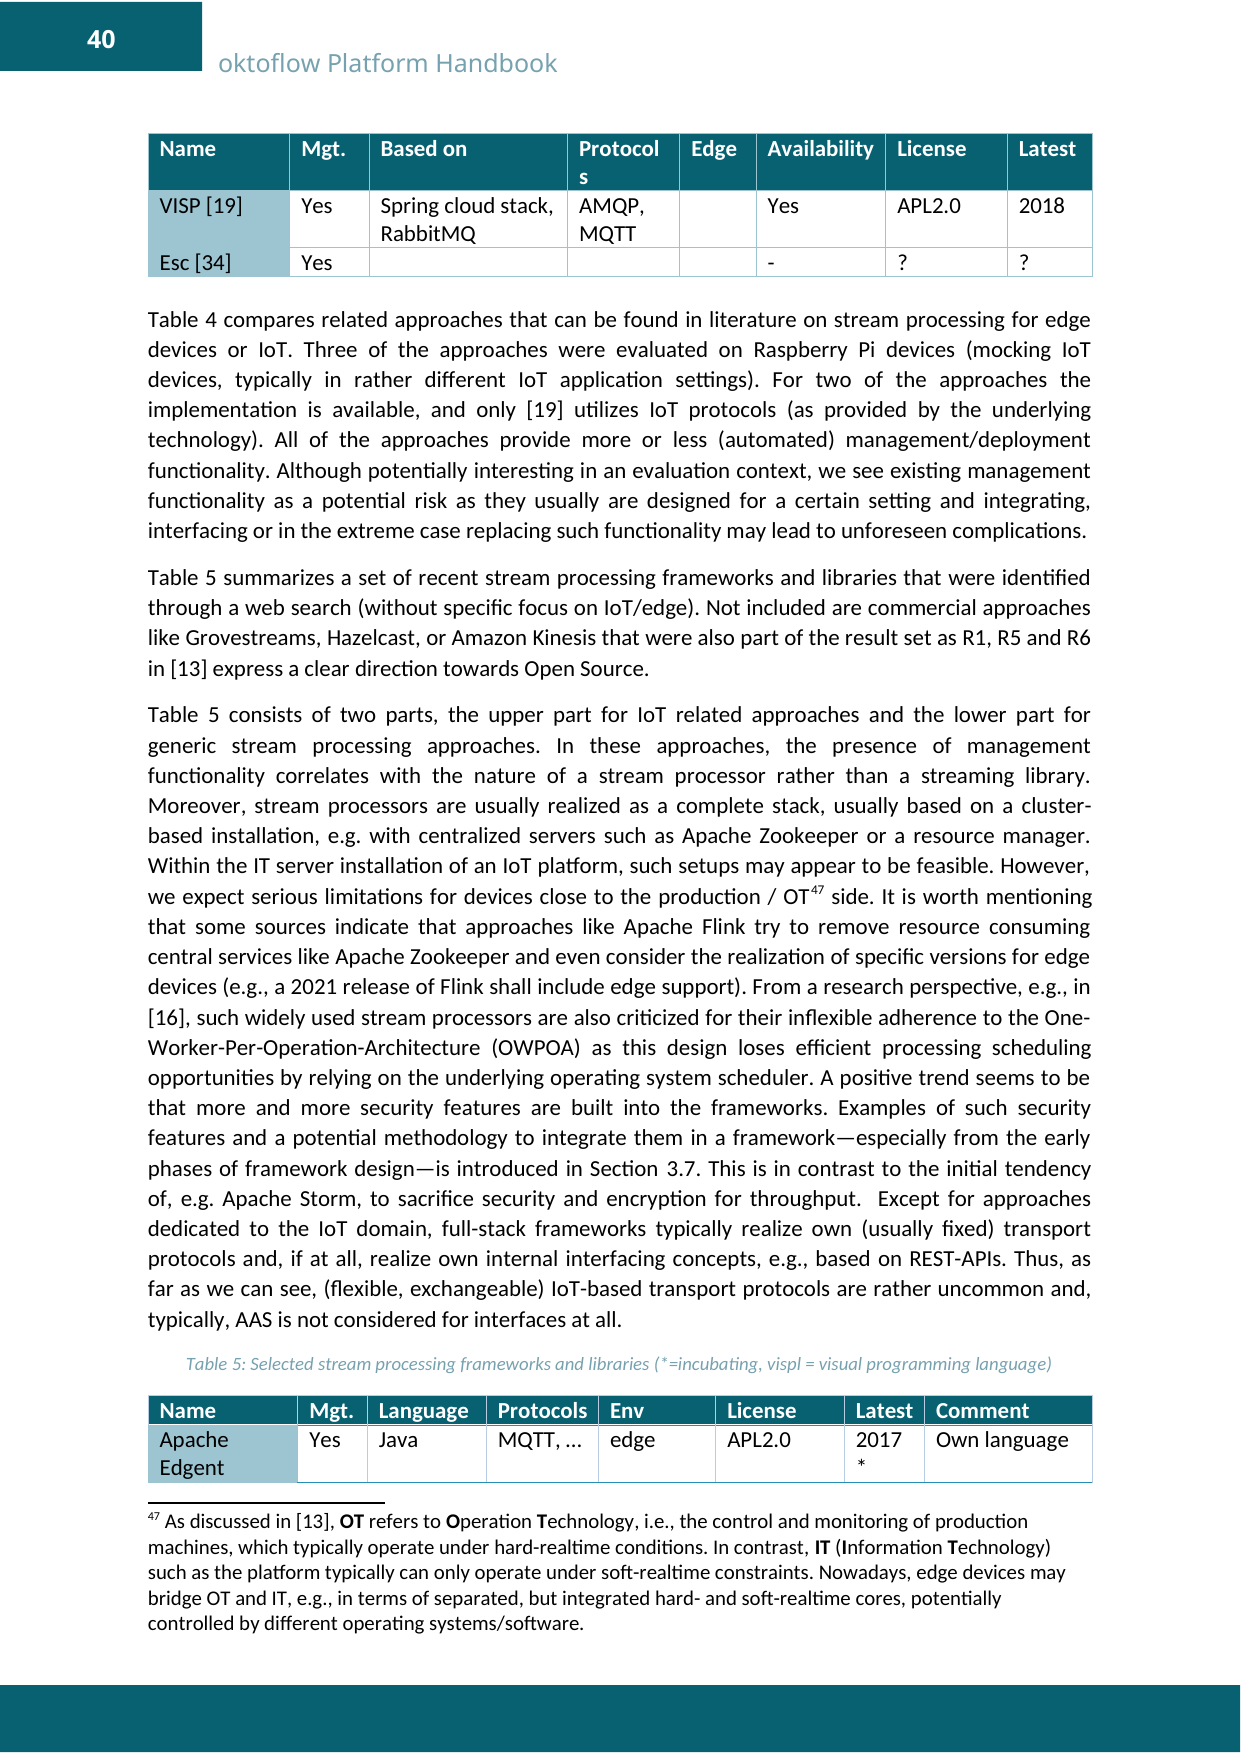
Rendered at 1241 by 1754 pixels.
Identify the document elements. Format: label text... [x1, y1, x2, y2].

table_cell [680, 248, 756, 276]
table_header Mgt. [298, 1396, 367, 1424]
table_header Availability [757, 134, 885, 190]
table_cell Apache Edgent [149, 1426, 297, 1482]
table_cell ? [1008, 248, 1092, 276]
text consists of two parts, the upper part for IoT related approaches and the lower part for generic stream processing approaches. In these approaches, the presence of management functionality correlates with the nature of a stream processor rather than a streaming library. Moreover, stream processors are usually realized as a complete stack, usually based on a cluster-based installation, e.g. with centralized servers such as Apache Zookeeper or a resource manager. Within the IT server installation of an IoT platform, such setups may appear to be feasible. However, we expect serious limitations for devices close to the production / OT side. It is worth mentioning that some sources indicate that approaches like Apache Flink try to remove resource consuming central services like Apache Zookeeper and even consider the realization of specific versions for edge devices (e.g., a 2021 release of Flink shall include edge support). From a research perspective, e.g., in [16], such widely used stream processors are also criticized for their inflexible adherence to the One-Worker-Per-Operation-Architecture (OWPOA) as this design loses efficient processing scheduling opportunities by relying on the underlying operating system scheduler. A positive trend seems to be that more and more security features are built into the frameworks. Examples of such security features and a potential methodology to integrate them in a framework—especially from the early phases of framework design—is introduced in Section 3.7. This is in contrast to the initial tendency of, e.g. Apache Storm, to sacrifice security and encryption for throughput. Except for approaches dedicated to the IoT domain, full-stack frameworks typically realize own (usually fixed) transport protocols and, if at all, realize own internal interfacing concepts, e.g., based on REST-APIs. Thus, as far as we can see, (flexible, exchangeable) IoT-based transport protocols are rather uncommon and, typically, AAS is not considered for interfaces at all. [148, 701, 1093, 1333]
table_cell [568, 248, 679, 276]
table_header Protocols [568, 134, 679, 190]
table_header Language [368, 1396, 486, 1424]
table_cell [680, 191, 756, 247]
table_cell [370, 248, 567, 276]
table_header Protocols [487, 1396, 598, 1424]
table_header License [716, 1396, 844, 1424]
table_cell Spring cloud stack, RabbitMQ [370, 191, 567, 247]
table_cell Yes [298, 1426, 367, 1482]
table_header Name [149, 134, 289, 190]
text Table 5: Selected stream processing frameworks and libraries (*=incubating, vispl = visual programming language) [148, 1352, 1093, 1374]
table_cell APL2.0 [716, 1426, 844, 1482]
table_cell 2017* [845, 1426, 924, 1482]
table_header Edge [680, 134, 756, 190]
table_header Latest [1008, 134, 1092, 190]
table_header Name [149, 1396, 297, 1424]
table_cell ? [886, 248, 1007, 276]
text compares related approaches that can be found in literature on stream processing for edge devices or IoT. Three of the approaches were evaluated on Raspberry Pi devices (mocking IoT devices, typically in rather different IoT application settings). For two of the approaches the implementation is available, and only [19] utilizes IoT protocols (as provided by the underlying technology). All of the approaches provide more or less (automated) management/deployment functionality. Although potentially interesting in an evaluation context, we see existing management functionality as a potential risk as they usually are designed for a certain setting and integrating, interfacing or in the extreme case replacing such functionality may lead to unforeseen complications. [148, 305, 1093, 544]
table_header Based on [370, 134, 567, 190]
table_header Env [599, 1396, 715, 1424]
table_cell - [757, 248, 885, 276]
table_cell edge [599, 1426, 715, 1482]
table_header Mgt. [290, 134, 369, 190]
table_cell Yes [290, 191, 369, 247]
table_cell VISP [19] [149, 191, 289, 247]
table_cell 2018 [1008, 191, 1092, 247]
table_cell Esc [34] [149, 248, 289, 276]
table_cell Java [368, 1426, 486, 1482]
table_header Comment [925, 1396, 1092, 1424]
table_header License [886, 134, 1007, 190]
table_cell Yes [290, 248, 369, 276]
table_cell AMQP, MQTT [568, 191, 679, 247]
table_cell APL2.0 [886, 191, 1007, 247]
table_cell Yes [757, 191, 885, 247]
table_cell Own language [925, 1426, 1092, 1482]
table_cell MQTT, … [487, 1426, 598, 1482]
table_header Latest [845, 1396, 924, 1424]
text summarizes a set of recent stream processing frameworks and libraries that were identified through a web search (without specific focus on IoT/edge). Not included are commercial approaches like Grovestreams, Hazelcast, or Amazon Kinesis that were also part of the result set as R1, R5 and R6 in [13] express a clear direction towards Open Source. [148, 563, 1093, 682]
